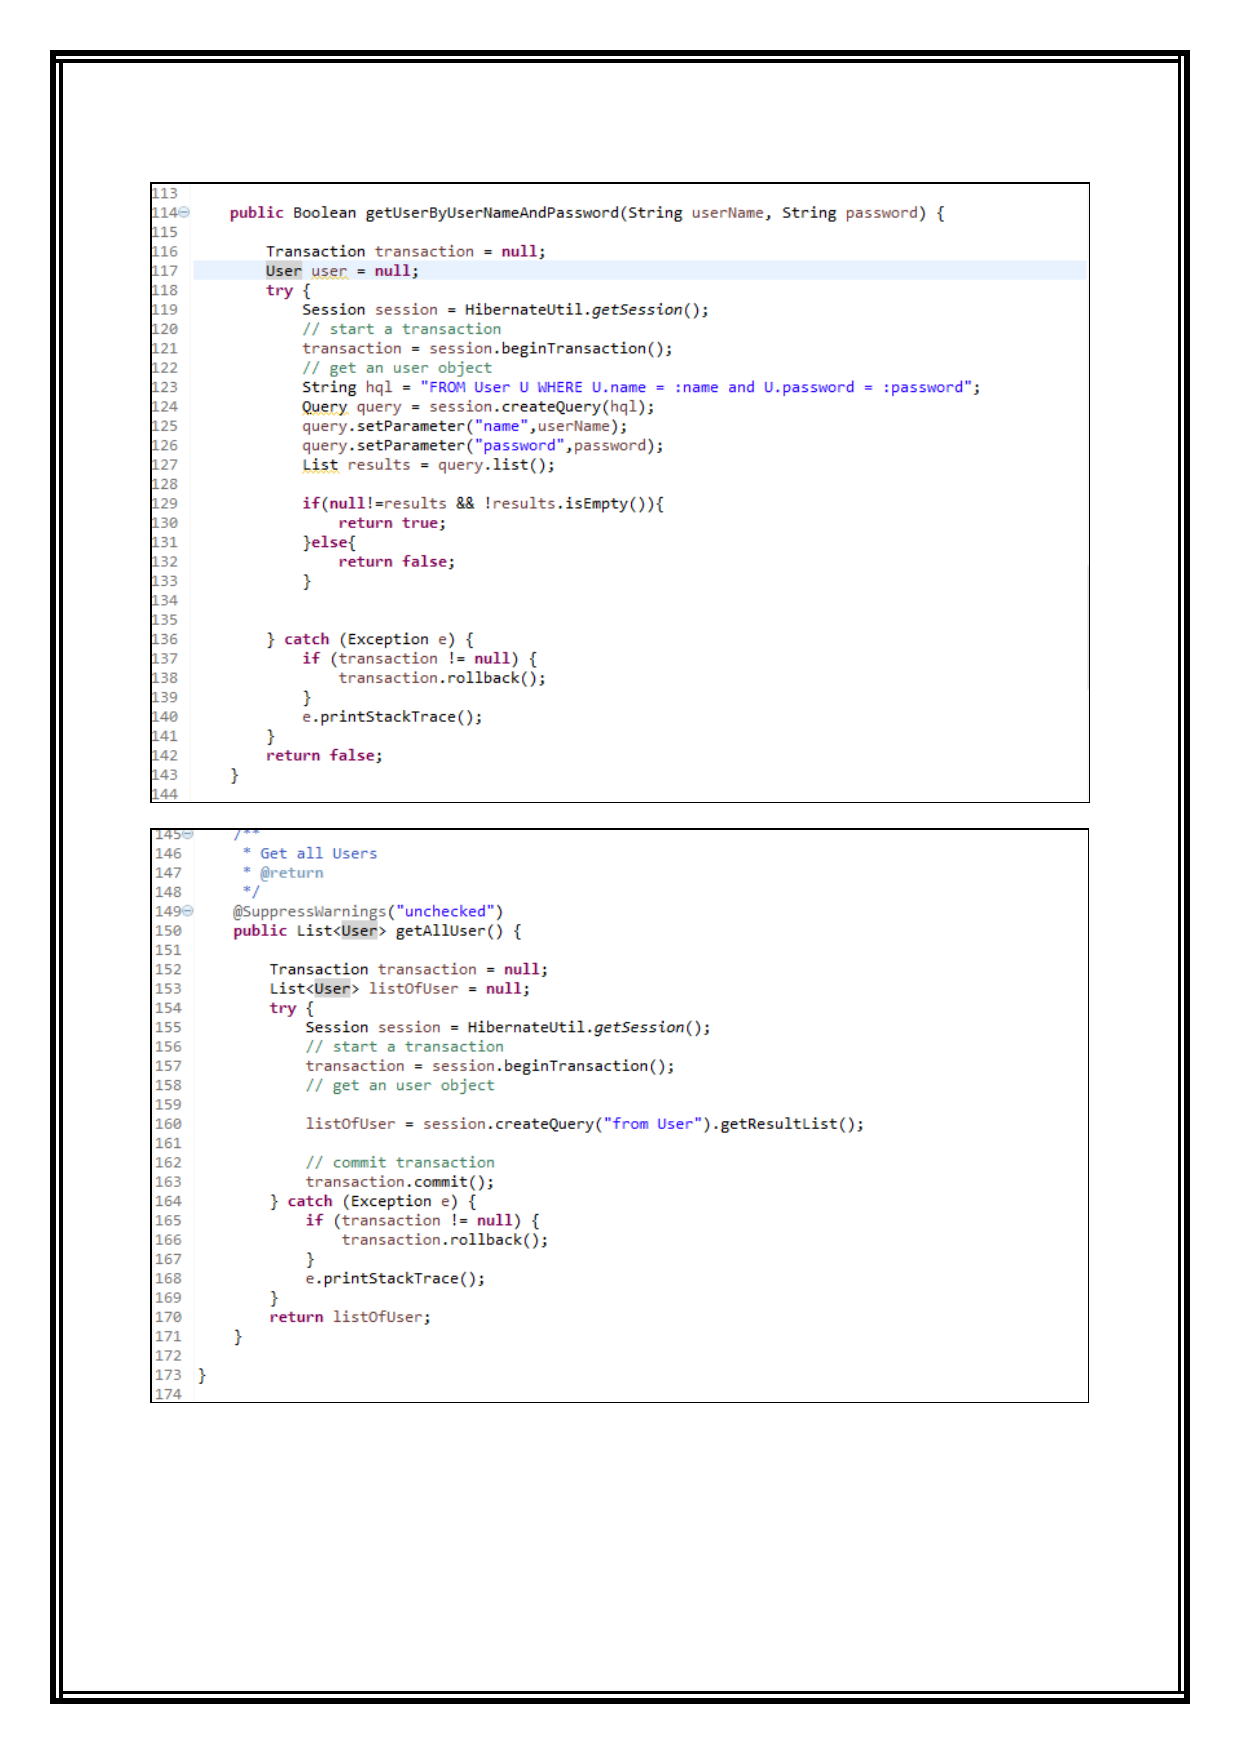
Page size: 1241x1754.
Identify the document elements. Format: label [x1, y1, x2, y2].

picture [152, 184, 1089, 802]
picture [152, 830, 1088, 1402]
